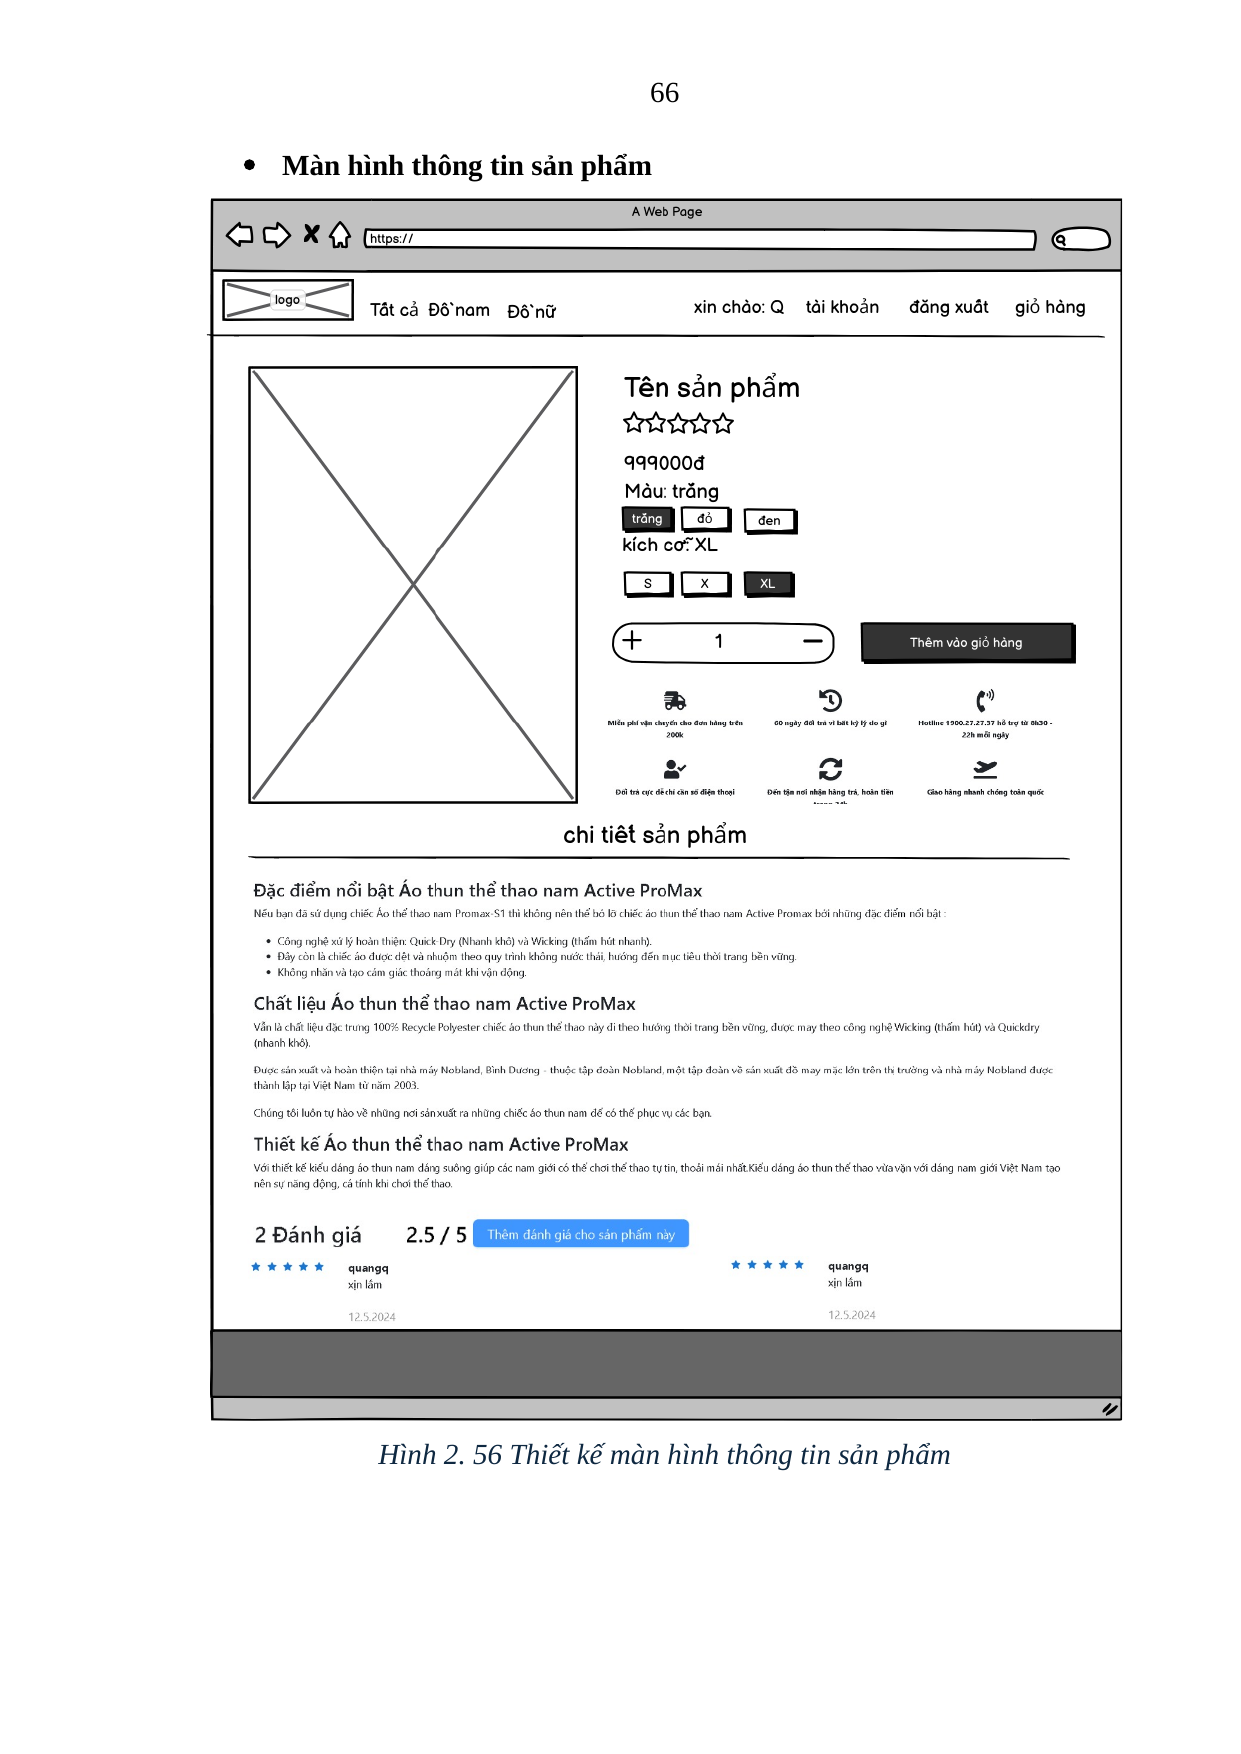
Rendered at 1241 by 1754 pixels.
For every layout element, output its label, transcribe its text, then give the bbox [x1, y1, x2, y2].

picture [206, 198, 1123, 1421]
text Hình 2. 56 Thiết kế màn hình thông tin sản phẩm [207, 1437, 1122, 1470]
list Màn hình thông tin sản phẩm [244, 148, 1122, 181]
